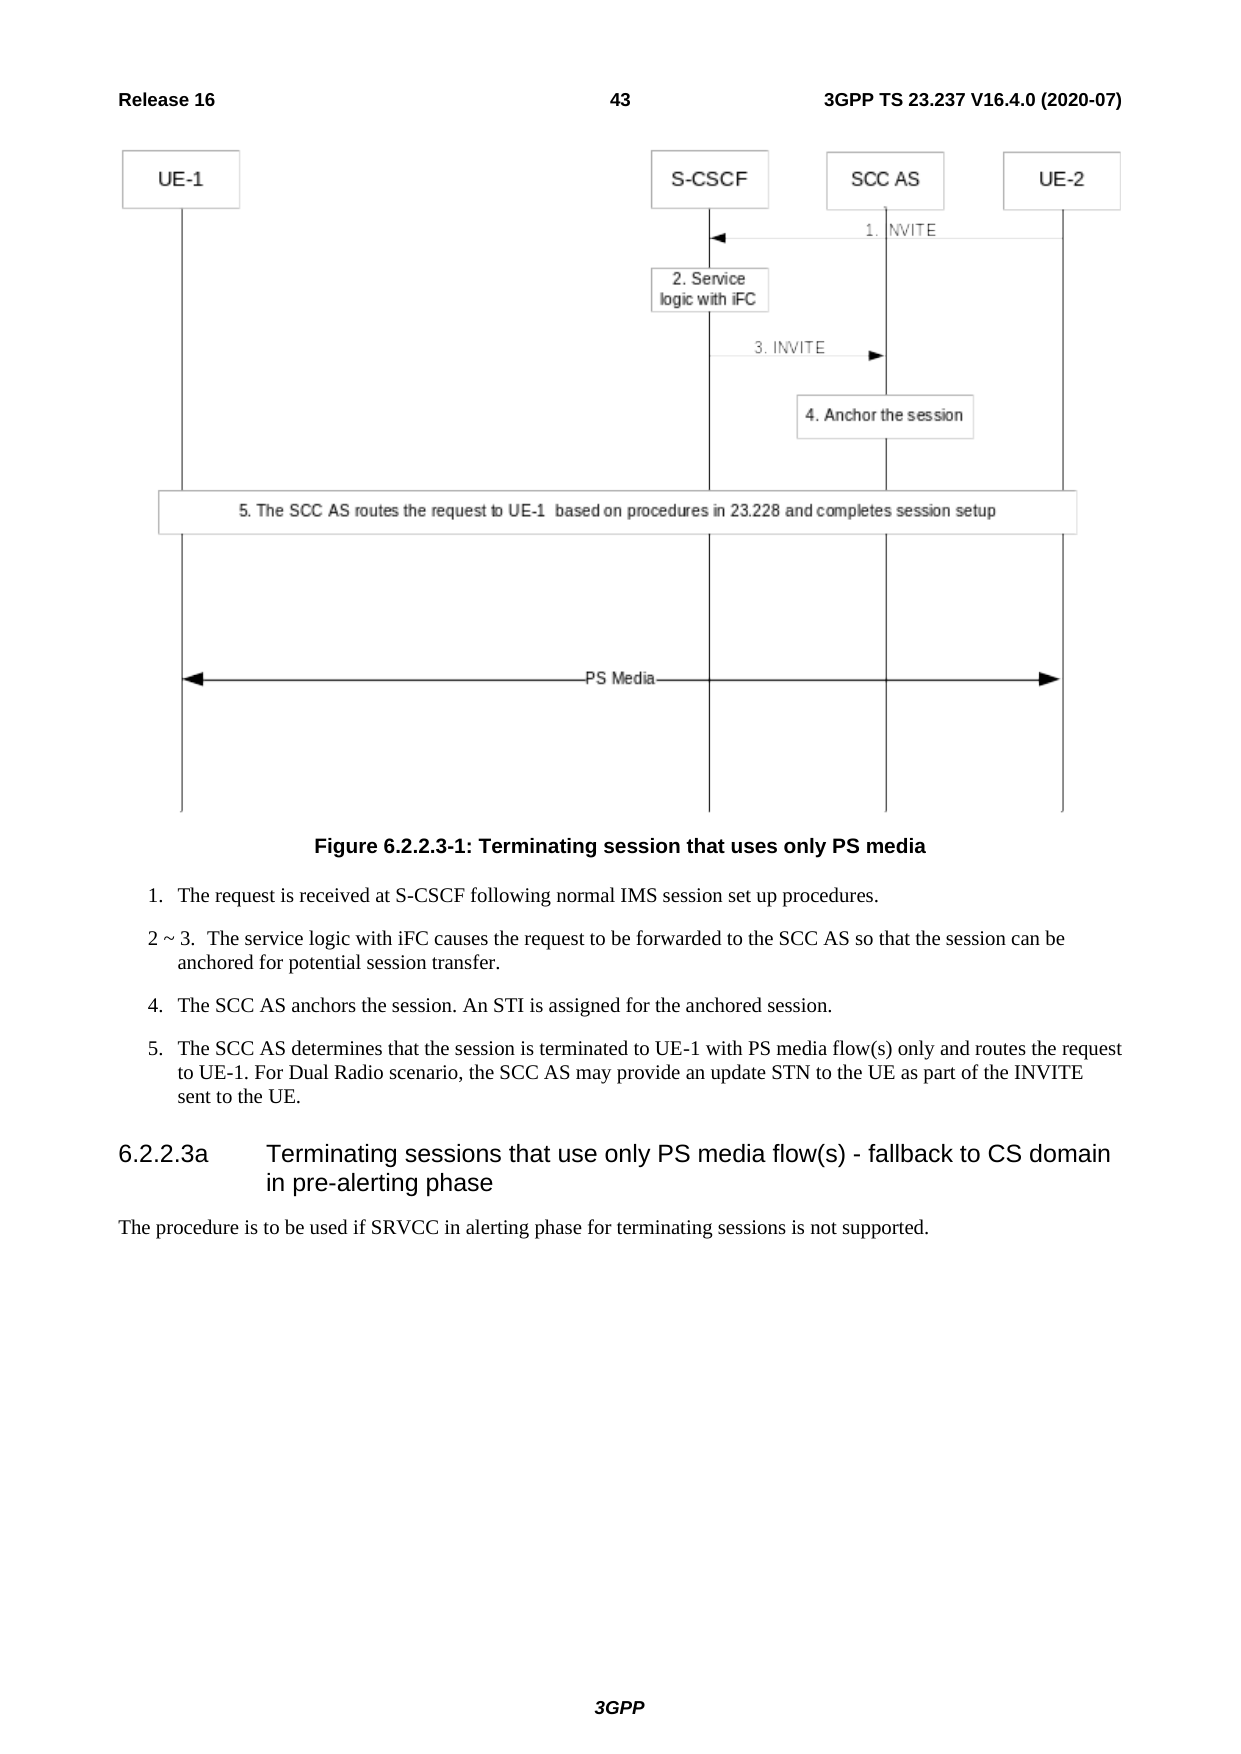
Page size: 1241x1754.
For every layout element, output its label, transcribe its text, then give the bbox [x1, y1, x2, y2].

text 2 ~ 3. The service logic with iFC causes the request to be forwarded to the SCC AS so that the session can be anchored for potential session transfer. [148, 926, 1122, 974]
text 5. The SCC AS determines that the session is terminated to UE-1 with PS media flow(s) only and routes the request to UE-1. For Dual Radio scenario, the SCC AS may provide an update STN to the UE as part of the INVITE sent to the UE. [148, 1036, 1122, 1108]
text Figure 6.2.2.3-1: Terminating session that uses only PS media [118, 834, 1122, 858]
text The procedure is to be used if SRVCC in alerting phase for terminating sessions is not supported. [118, 1215, 1122, 1239]
subtitle 6.2.2.3a Terminating sessions that use only PS media flow(s) - fallback to CS domain in pre-alerting phase [118, 1139, 1122, 1197]
text 1. The request is received at S-CSCF following normal IMS session set up procedures. [148, 883, 1122, 907]
text 4. The SCC AS anchors the session. An STI is assigned for the anchored session. [148, 993, 1122, 1017]
